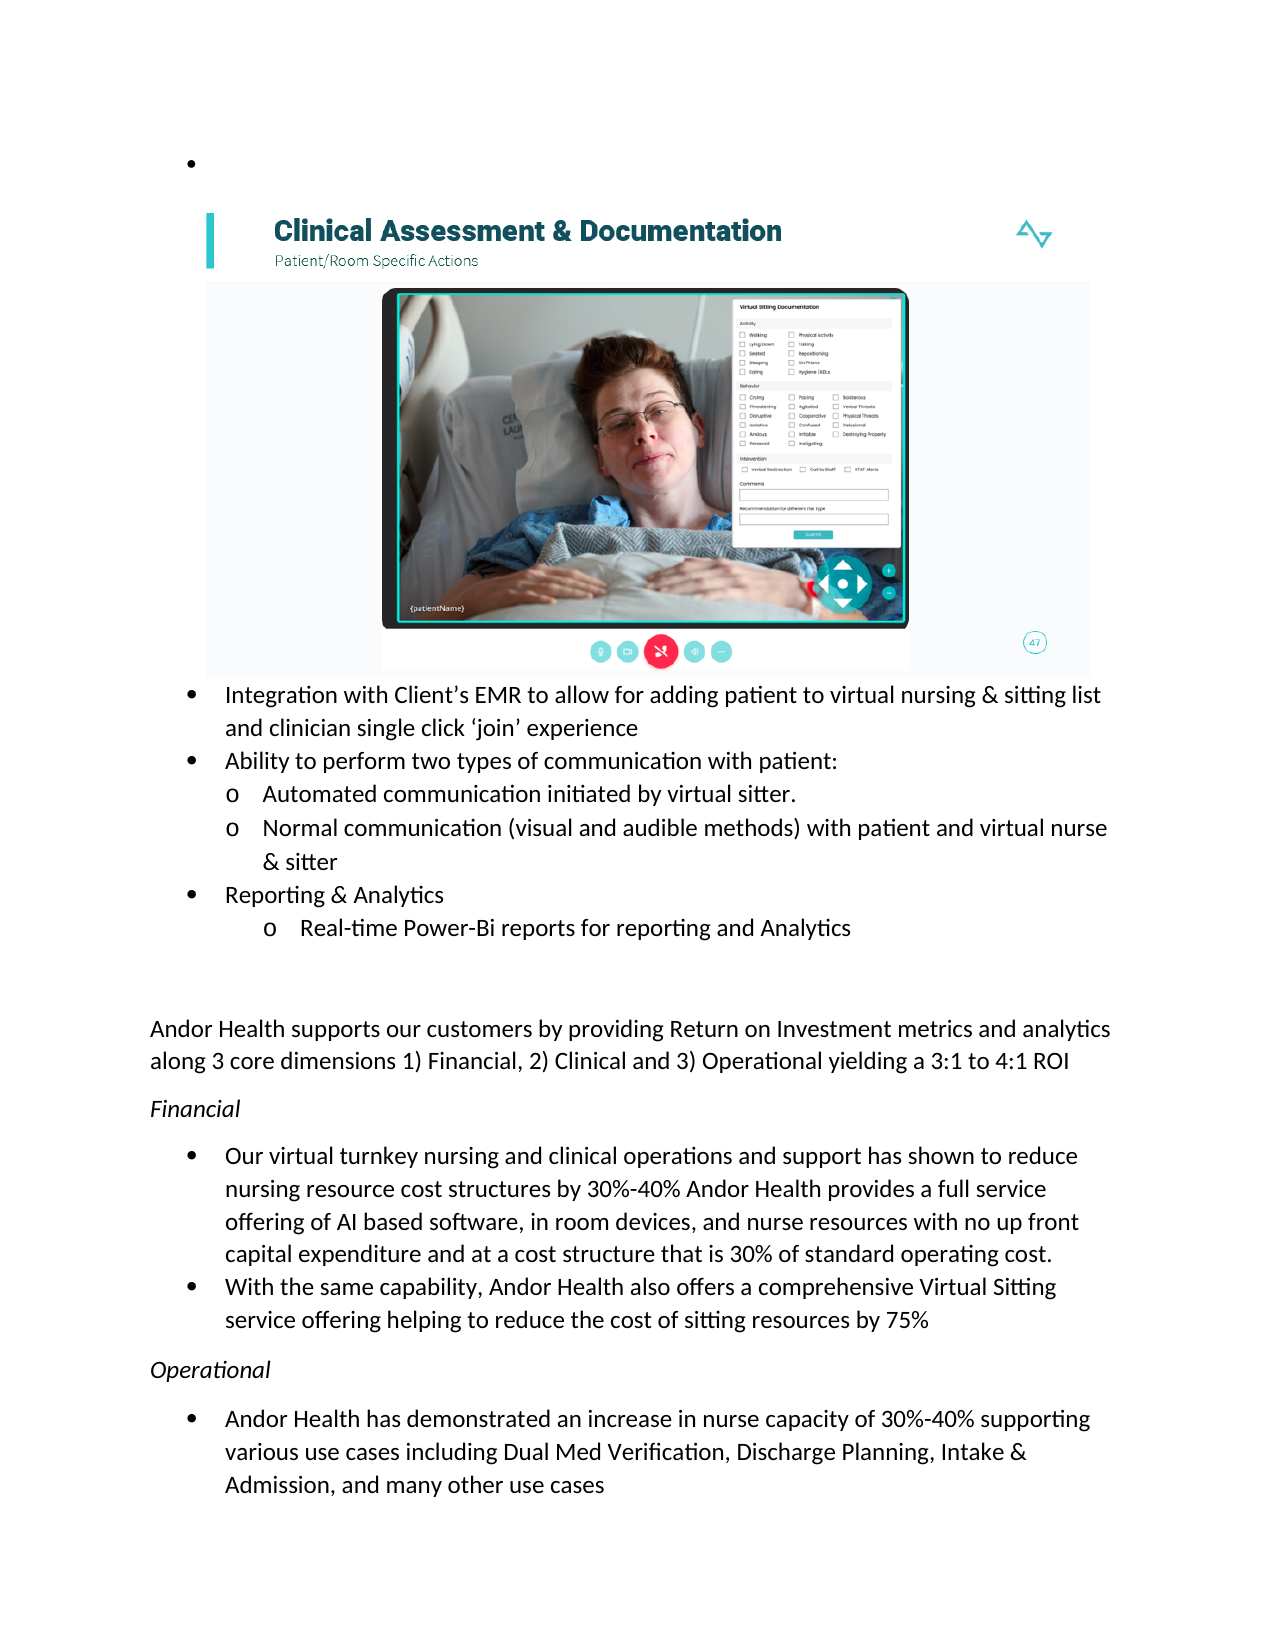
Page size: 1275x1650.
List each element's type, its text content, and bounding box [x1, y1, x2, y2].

list With the same capability, Andor Health also offers a comprehensive Virtual Sitting service offering helping to reduce the cost of sitting resources by 75% [187, 1272, 1125, 1335]
list Integration with Client’s EMR to allow for adding patient to virtual nursing & sitting list and clinician single click ‘join’ experience [187, 679, 1125, 743]
list Automated communication initiated by virtual sitter. [225, 778, 1125, 810]
list Our virtual turnkey nursing and clinical operations and support has shown to reduce nursing resource cost structures by 30%-40% Andor Health provides a full service offering of AI based software, in room devices, and nurse resources with no up front capital expenditure and at a cost structure that is 30% of standard operating cost. [187, 1140, 1125, 1269]
text Andor Health supports our customers by providing Return on Investment metrics and analytics along 3 core dimensions 1) Financial, 2) Clinical and 3) Operational yielding a 3:1 to 4:1 ROI [150, 1013, 1125, 1075]
list Normal communication (visual and audible methods) with patient and virtual nurse & sitter [225, 812, 1125, 877]
list Reporting & Analytics [187, 879, 1125, 910]
text Financial [150, 1092, 1125, 1123]
list Real-time Power-Bi reports for reporting and Analytics [262, 912, 1057, 944]
text Operational [150, 1354, 1125, 1384]
list Ability to perform two types of communication with patient: [187, 745, 1125, 776]
list Andor Health has demonstrated an increase in nurse capacity of 30%-40% supporting various use cases including Dual Med Verification, Discharge Planning, Intake & Admission, and many other use cases [187, 1404, 1125, 1500]
